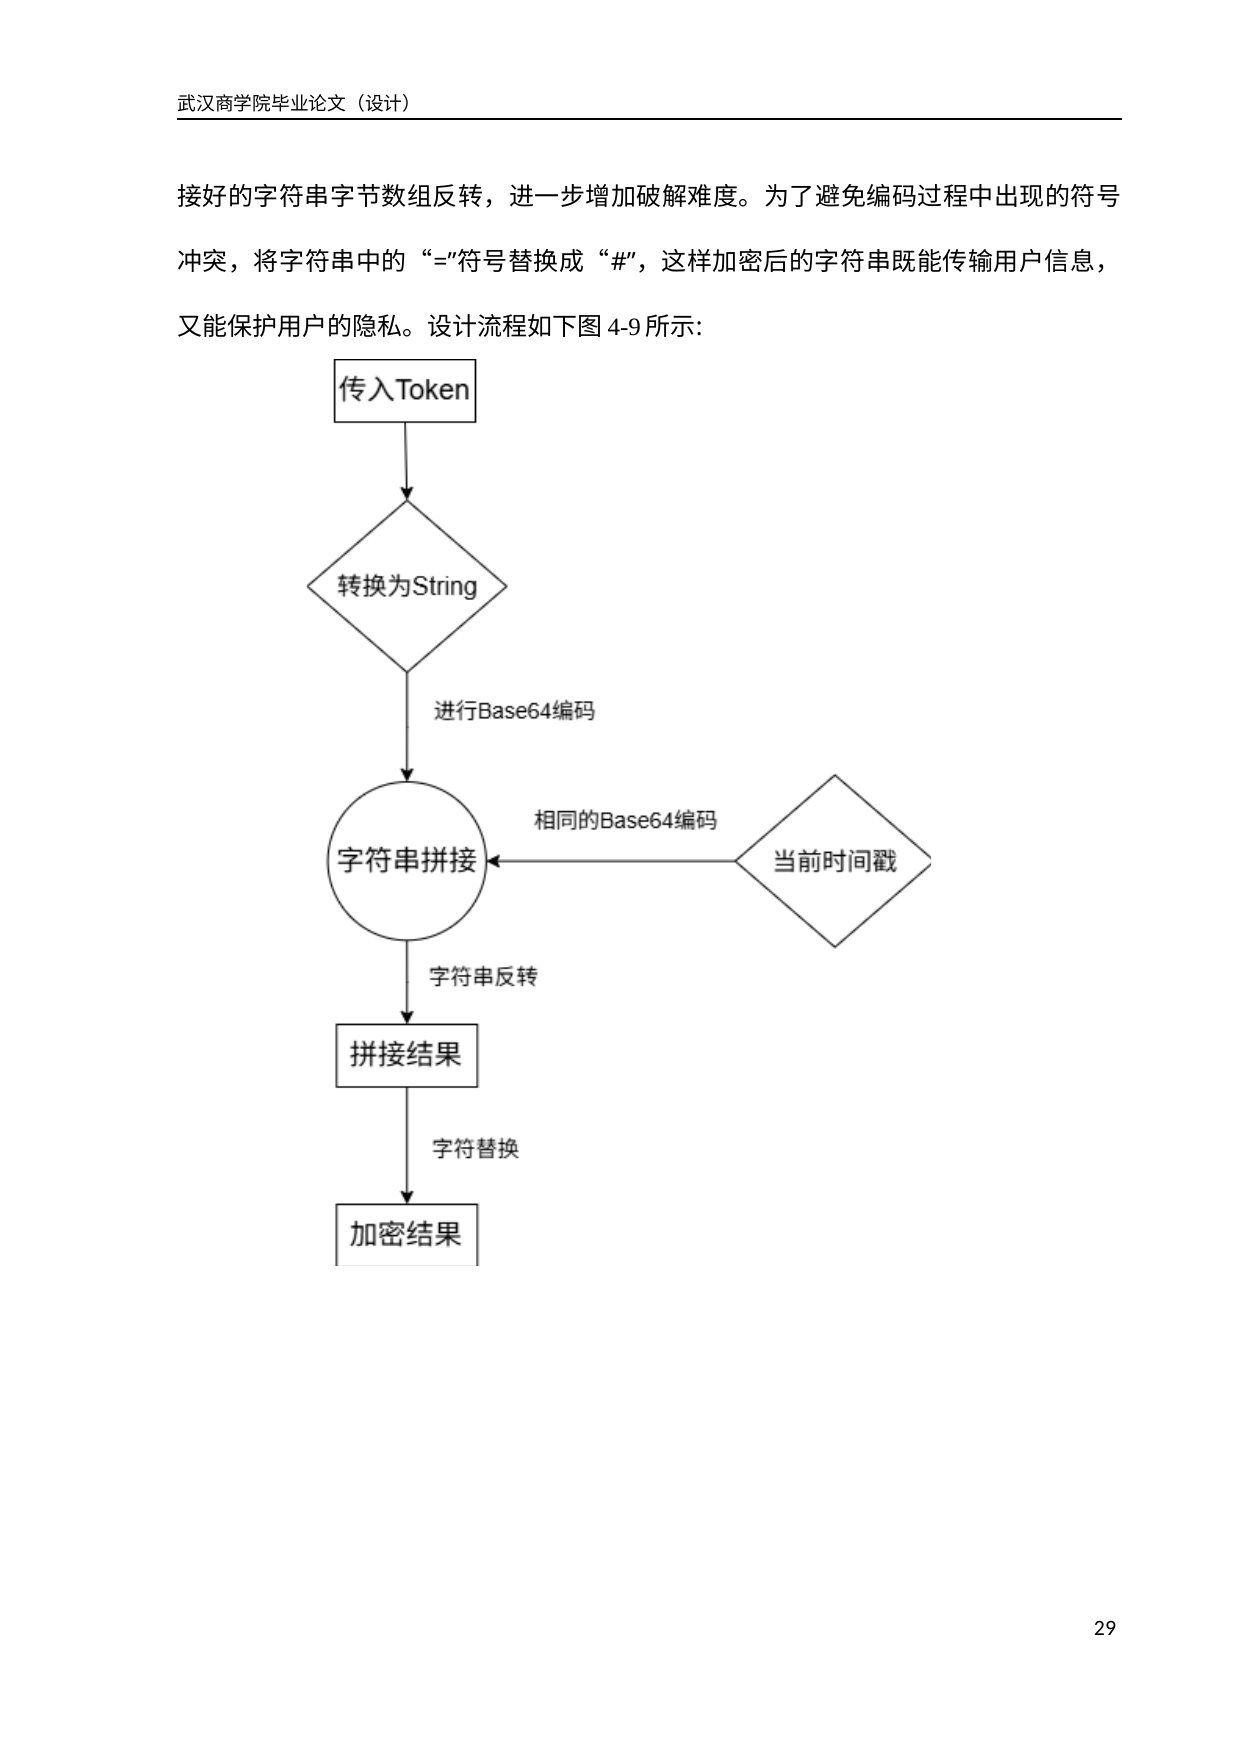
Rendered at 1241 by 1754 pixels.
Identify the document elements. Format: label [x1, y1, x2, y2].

picture [306, 359, 932, 1266]
text [177, 162, 1122, 357]
